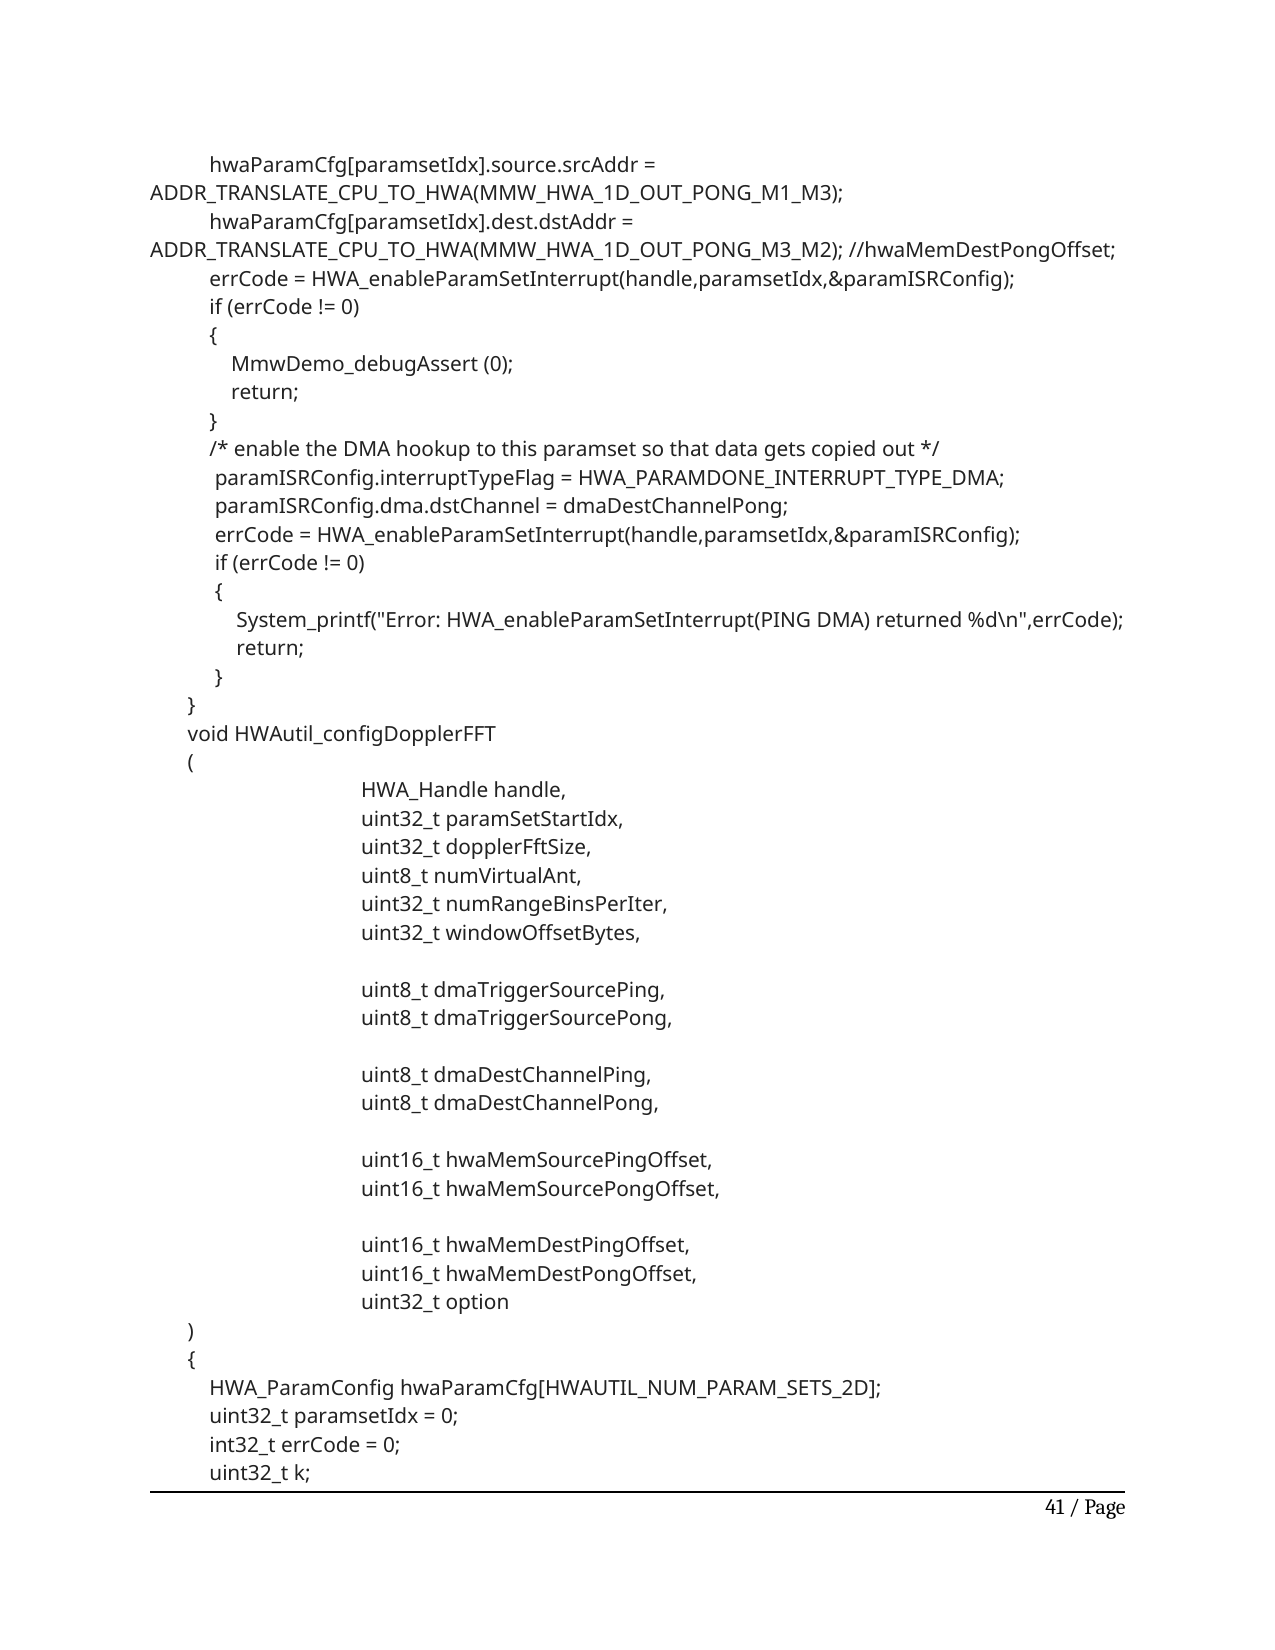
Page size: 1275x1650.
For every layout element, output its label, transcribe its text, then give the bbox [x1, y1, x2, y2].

text int32_t errCode = 0; [150, 1430, 1125, 1458]
text if (errCode != 0) [150, 548, 1125, 577]
text errCode = HWA_enableParamSetInterrupt(handle,paramsetIdx,&paramISRConfig); [150, 520, 1125, 548]
text uint16_t hwaMemDestPingOffset, [150, 1231, 1125, 1259]
text uint16_t hwaMemSourcePingOffset, [150, 1145, 1125, 1174]
text return; [150, 633, 1125, 662]
text uint16_t hwaMemDestPongOffset, [150, 1259, 1125, 1287]
text HWA_ParamConfig hwaParamCfg[HWAUTIL_NUM_PARAM_SETS_2D]; [150, 1373, 1125, 1401]
text uint32_t paramsetIdx = 0; [150, 1401, 1125, 1430]
text errCode = HWA_enableParamSetInterrupt(handle,paramsetIdx,&paramISRConfig); [150, 264, 1125, 292]
text uint32_t paramSetStartIdx, [150, 804, 1125, 832]
text ( [150, 747, 1125, 776]
text uint8_t dmaTriggerSourcePing, [150, 975, 1125, 1003]
text uint8_t dmaDestChannelPing, [150, 1060, 1125, 1088]
text uint32_t option [150, 1287, 1125, 1316]
text /* enable the DMA hookup to this paramset so that data gets copied out */ [150, 434, 1125, 463]
text } [150, 662, 1125, 690]
text { [150, 321, 1125, 349]
text System_printf("Error: HWA_enableParamSetInterrupt(PING DMA) returned %d\n",errCode); [150, 605, 1125, 633]
text paramISRConfig.dma.dstChannel = dmaDestChannelPong; [150, 491, 1125, 520]
text hwaParamCfg[paramsetIdx].source.srcAddr = ADDR_TRANSLATE_CPU_TO_HWA(MMW_HWA_1D_OUT_PONG_M1_M3); [150, 150, 1125, 207]
text MmwDemo_debugAssert (0); [150, 349, 1125, 377]
text { [150, 1344, 1125, 1373]
text uint32_t k; [150, 1458, 1125, 1487]
text void HWAutil_configDopplerFFT [150, 719, 1125, 747]
text uint32_t numRangeBinsPerIter, [150, 889, 1125, 918]
text return; [150, 377, 1125, 406]
text uint32_t windowOffsetBytes, [150, 918, 1125, 946]
text paramISRConfig.interruptTypeFlag = HWA_PARAMDONE_INTERRUPT_TYPE_DMA; [150, 463, 1125, 491]
text } [150, 690, 1125, 719]
text if (errCode != 0) [150, 292, 1125, 321]
text uint16_t hwaMemSourcePongOffset, [150, 1174, 1125, 1202]
text } [150, 406, 1125, 434]
text ) [150, 1316, 1125, 1344]
text hwaParamCfg[paramsetIdx].dest.dstAddr = ADDR_TRANSLATE_CPU_TO_HWA(MMW_HWA_1D_OUT_PONG_M3_M2); //hwaMemDestPongOffset; [150, 207, 1125, 264]
text HWA_Handle handle, [150, 776, 1125, 804]
text uint8_t numVirtualAnt, [150, 861, 1125, 889]
text { [150, 577, 1125, 605]
text uint8_t dmaTriggerSourcePong, [150, 1003, 1125, 1032]
text uint8_t dmaDestChannelPong, [150, 1088, 1125, 1117]
text uint32_t dopplerFftSize, [150, 832, 1125, 861]
